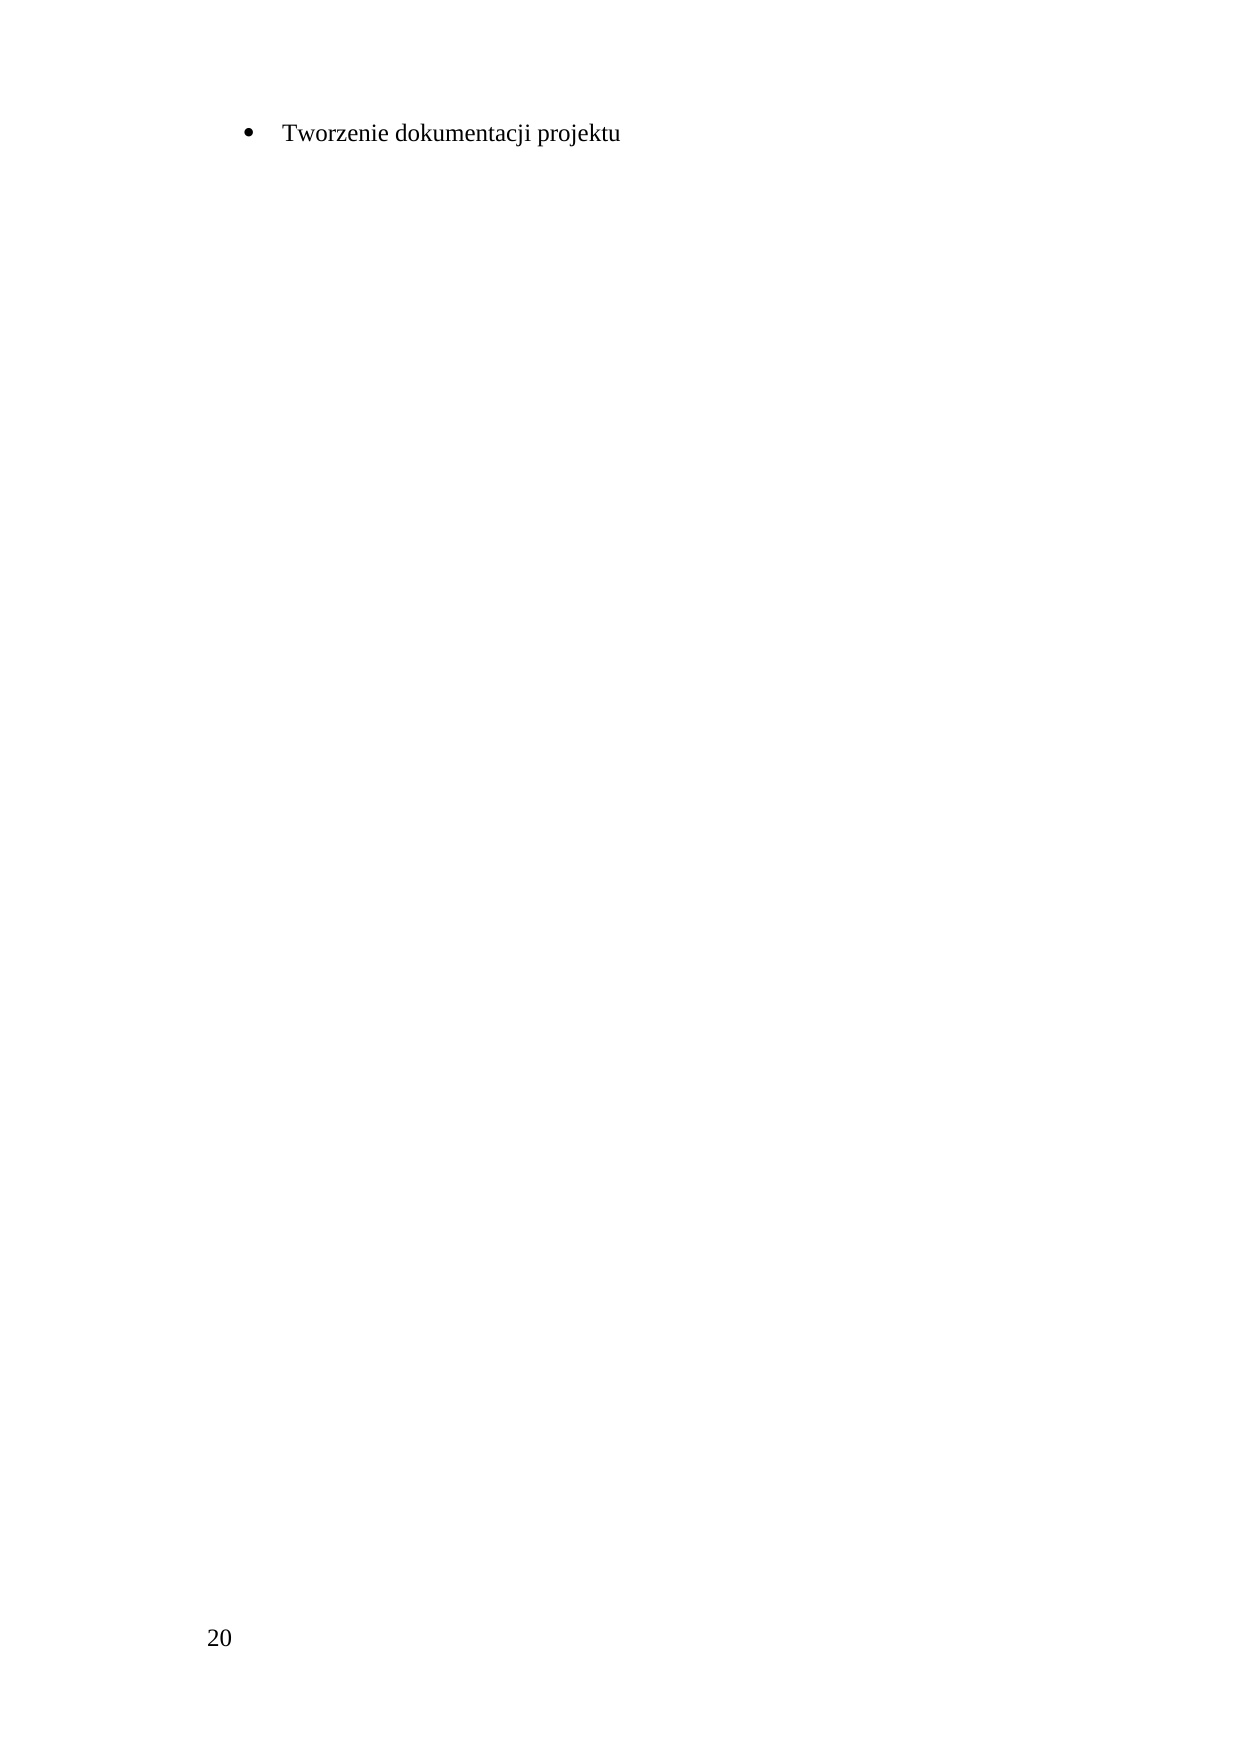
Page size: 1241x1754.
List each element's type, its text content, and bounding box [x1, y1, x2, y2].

list Tworzenie dokumentacji projektu [244, 118, 1122, 147]
